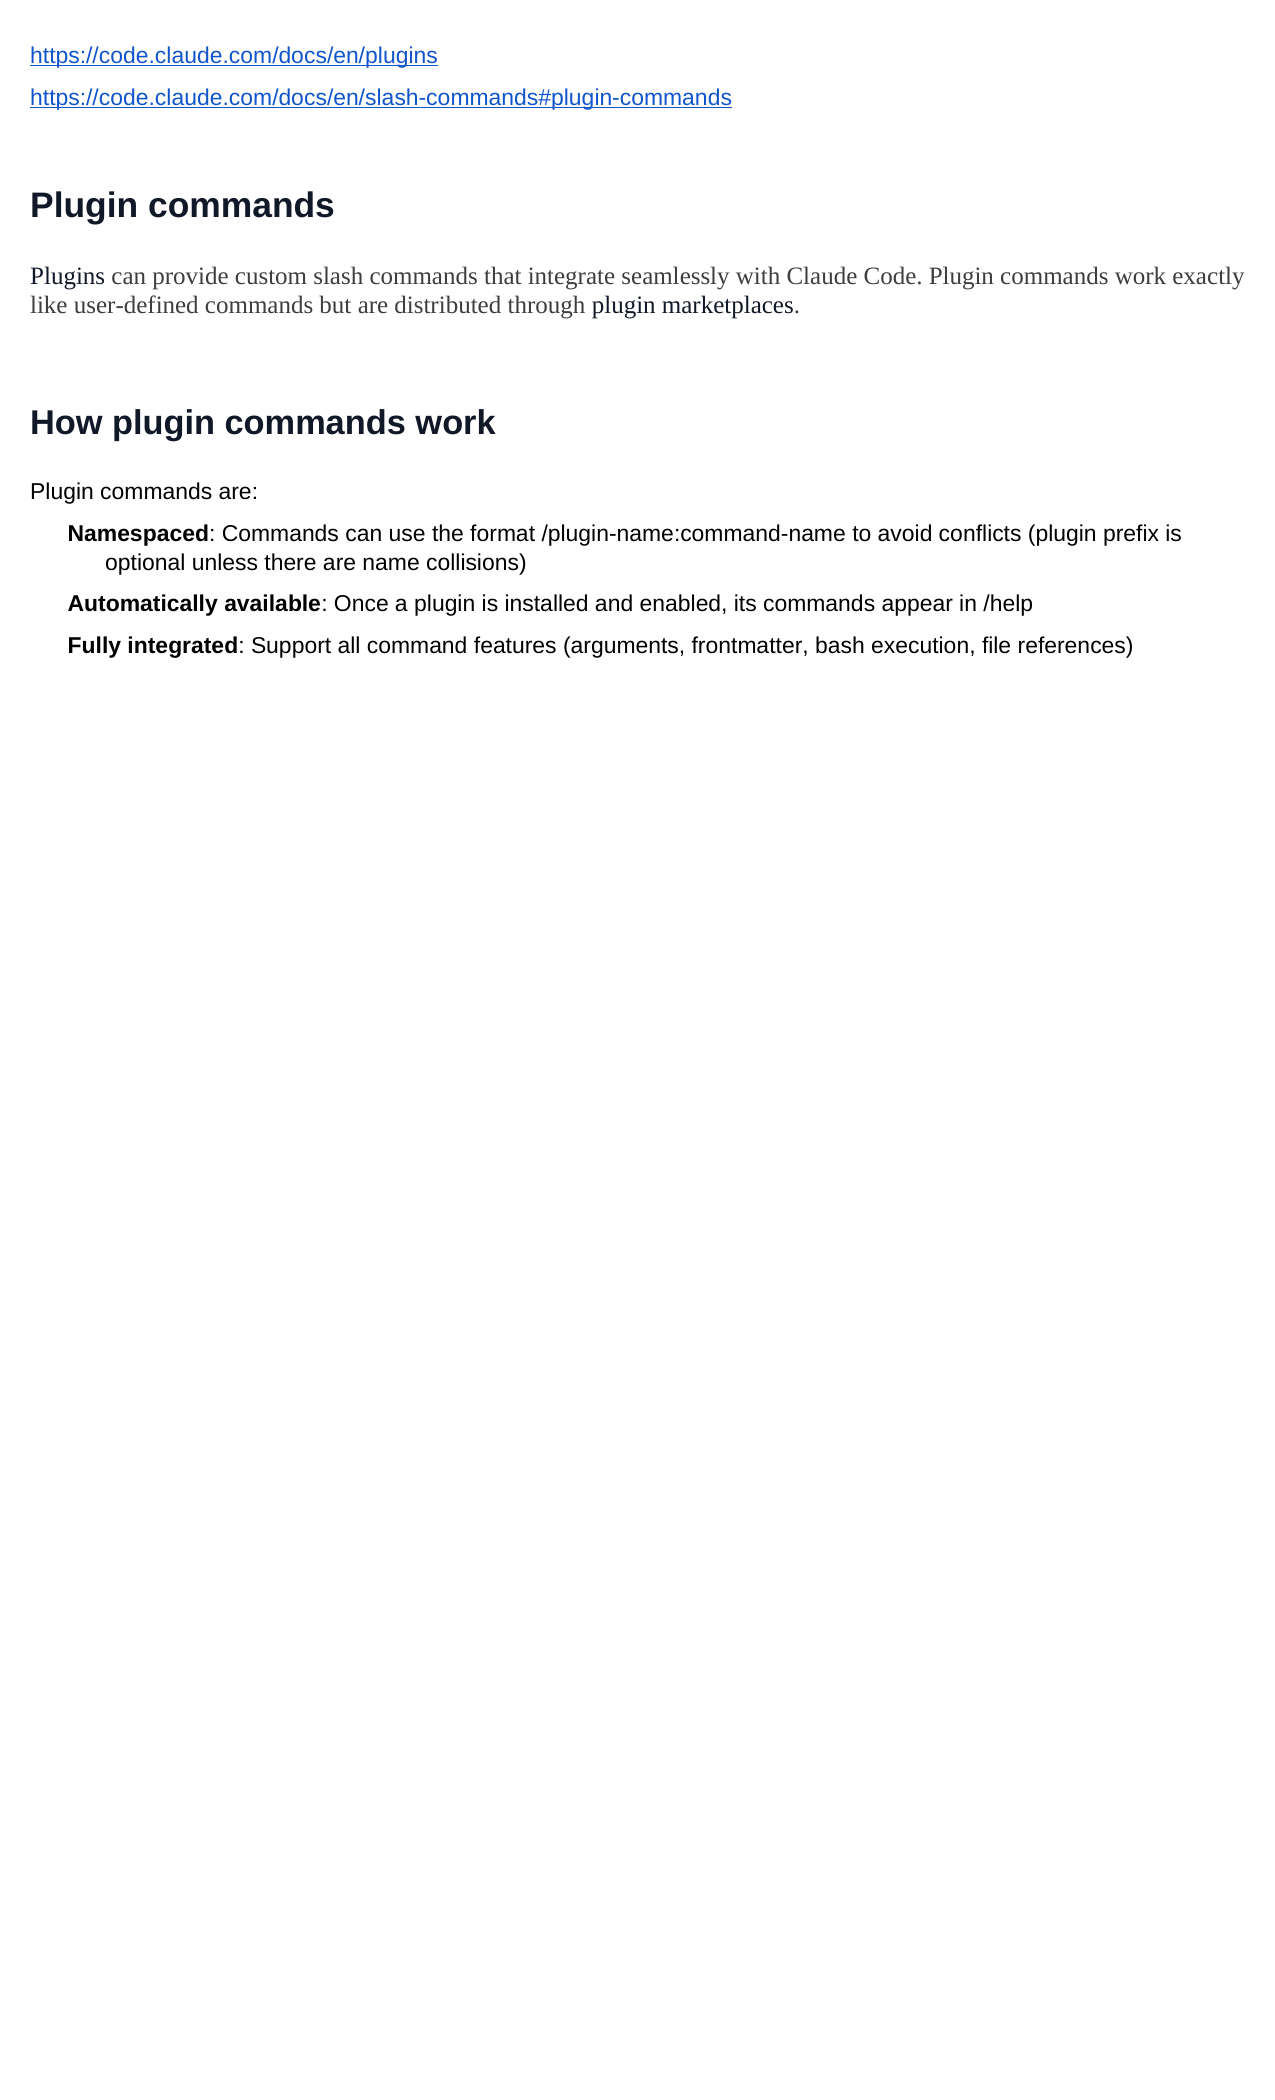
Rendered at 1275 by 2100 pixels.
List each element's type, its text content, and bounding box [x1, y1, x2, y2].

text https://code.claude.com/docs/en/slash-commands#plugin-commands [30, 84, 1245, 111]
list Automatically available: Once a plugin is installed and enabled, its commands appear in /help [67, 590, 1245, 617]
list Fully integrated: Support all command features (arguments, frontmatter, bash execution, file references) [67, 632, 1245, 658]
subtitle How plugin commands work [30, 402, 1245, 442]
subtitle Plugin commands [30, 184, 1245, 225]
text Plugin commands are: [30, 478, 1245, 504]
text Plugins can provide custom slash commands that integrate seamlessly with Claude Code. Plugin commands work exactly like user-defined commands but are distributed through plugin marketplaces. [30, 261, 1245, 319]
list Namespaced: Commands can use the format /plugin-name:command-name to avoid conflicts (plugin prefix is optional unless there are name collisions) [67, 519, 1245, 575]
text https://code.claude.com/docs/en/plugins [30, 42, 1245, 69]
